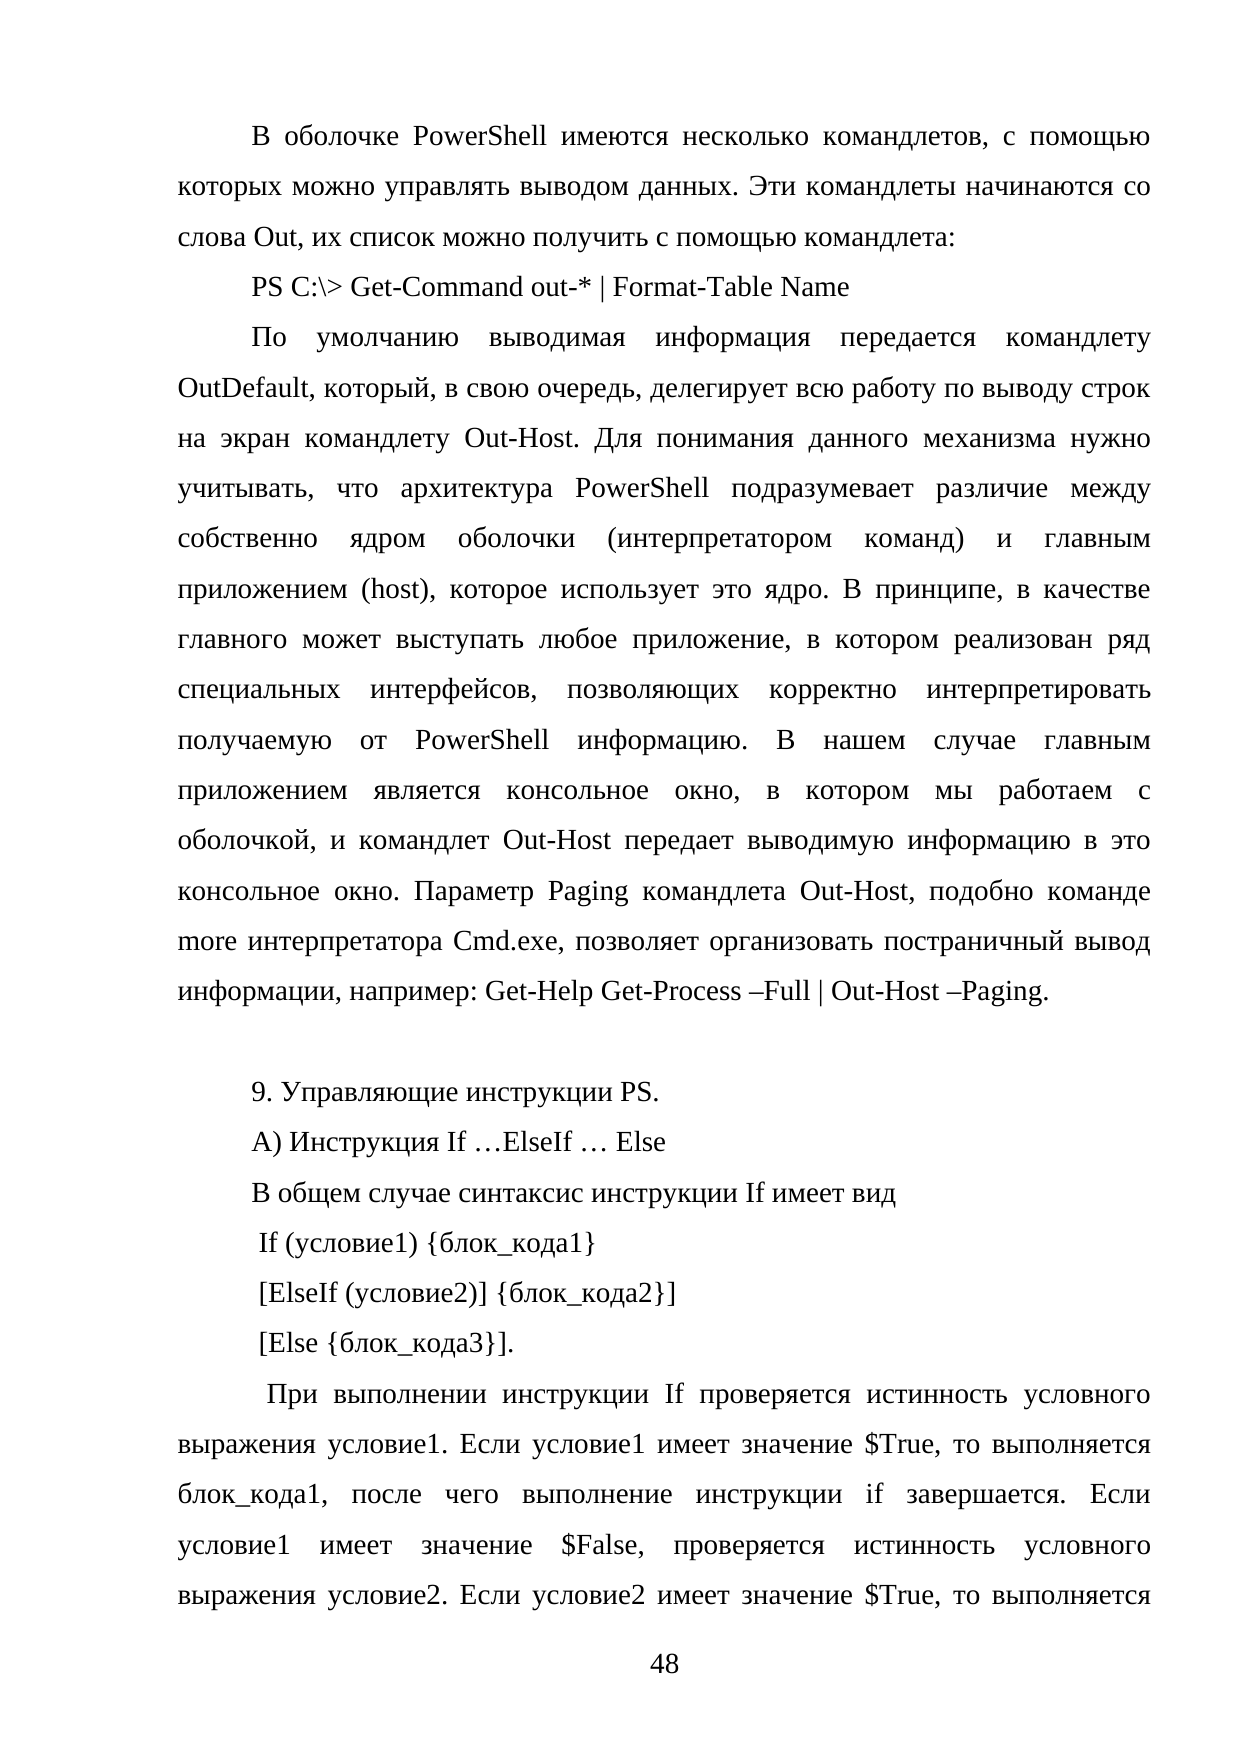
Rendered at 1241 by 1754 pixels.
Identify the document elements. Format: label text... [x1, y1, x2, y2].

text В оболочке PowerShell имеются несколько командлетов, с помощью которых можно управлять выводом данных. Эти командлеты начинаются со слова Out, их список можно получить с помощью командлета: [177, 118, 1152, 252]
text [Else {блок_кода3}]. [177, 1326, 1152, 1359]
text По умолчанию выводимая информация передается командлету OutDefault, который, в свою очередь, делегирует всю работу по выводу строк на экран командлету Out-Host. Для понимания данного механизма нужно учитывать, что архитектура PowerShell подразумевает различие между собственно ядром оболочки (интерпретатором команд) и главным приложением (host), которое использует это ядро. В принципе, в качестве главного может выступать любое приложение, в котором реализован ряд специальных интерфейсов, позволяющих корректно интерпретировать получаемую от PowerShell информацию. В нашем случае главным приложением является консольное окно, в котором мы работаем с оболочкой, и командлет Out-Host передает выводимую информацию в это консольное окно. Параметр Paging командлета Out-Host, подобно команде more интерпретатора Cmd.exe, позволяет организовать постраничный вывод информации, например: Get-Help Get-Process –Full | Out-Host –Paging. [177, 319, 1152, 1007]
text PS C:\> Get-Command out-* | Format-Table Name [177, 269, 1152, 303]
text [177, 1376, 1152, 1611]
text If (условие1) {блок_кода1} [177, 1225, 1152, 1258]
text [ElseIf (условие2)] {блок_кода2}] [177, 1275, 1152, 1309]
text А) Инструкция If …ElseIf … Else [177, 1124, 1152, 1158]
text В общем случае синтаксис инструкции If имеет вид [177, 1175, 1152, 1208]
text 9. Управляющие инструкции PS. [177, 1074, 1152, 1108]
